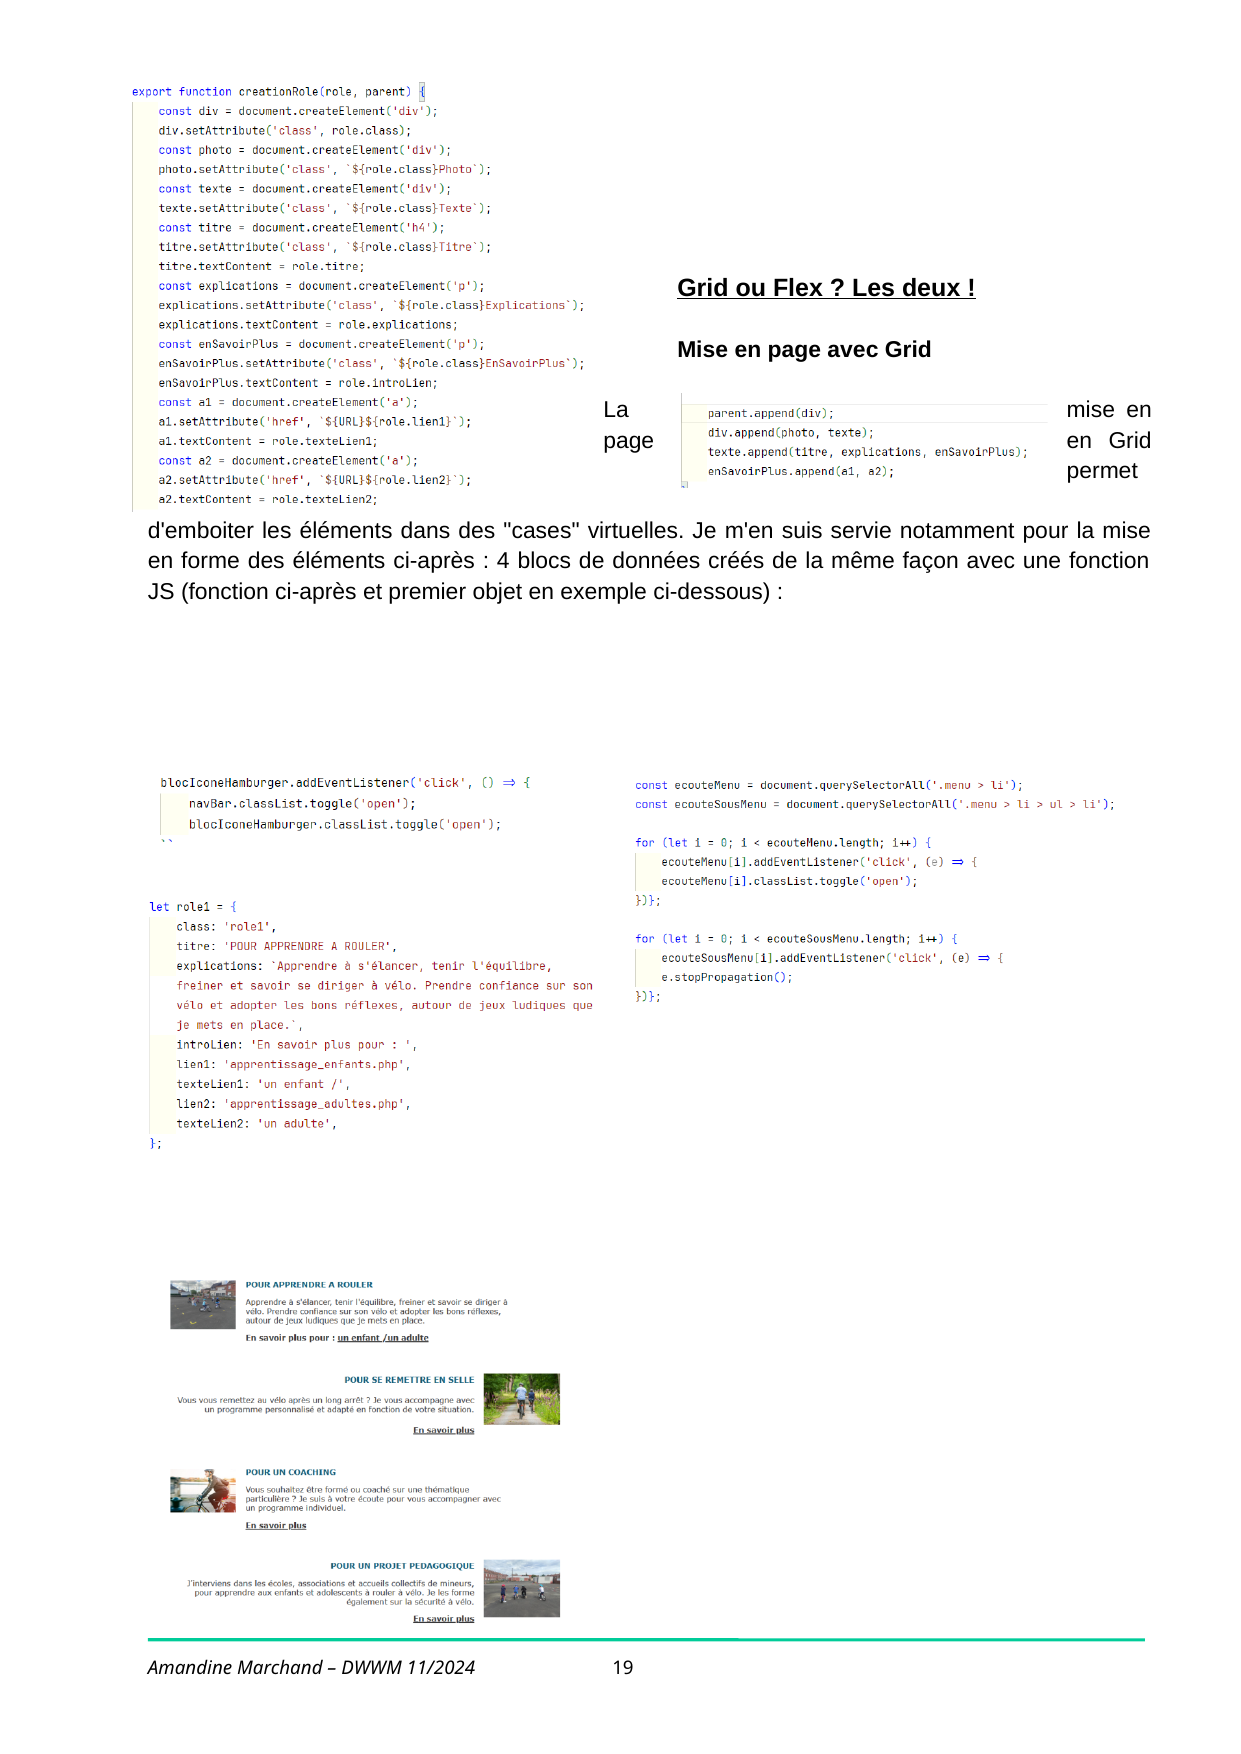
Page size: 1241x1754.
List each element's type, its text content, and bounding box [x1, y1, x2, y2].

picture [677, 393, 1048, 488]
text La mise en page en Grid permet d'emboiter les éléments dans des "cases" virtuelles. Je m'en suis servie notamment pour la mise en forme des éléments ci-après : 4 blocs de données créés de la même façon avec une fonction JS (fonction ci-après et premier objet en exemple ci-dessous) : [148, 396, 1152, 604]
text Grid ou Flex ? Les deux ! [585, 273, 1152, 301]
picture [128, 82, 585, 512]
picture [157, 772, 1114, 1004]
picture [168, 1278, 561, 1626]
picture [147, 898, 599, 1151]
text Mise en page avec Grid [585, 336, 1152, 362]
